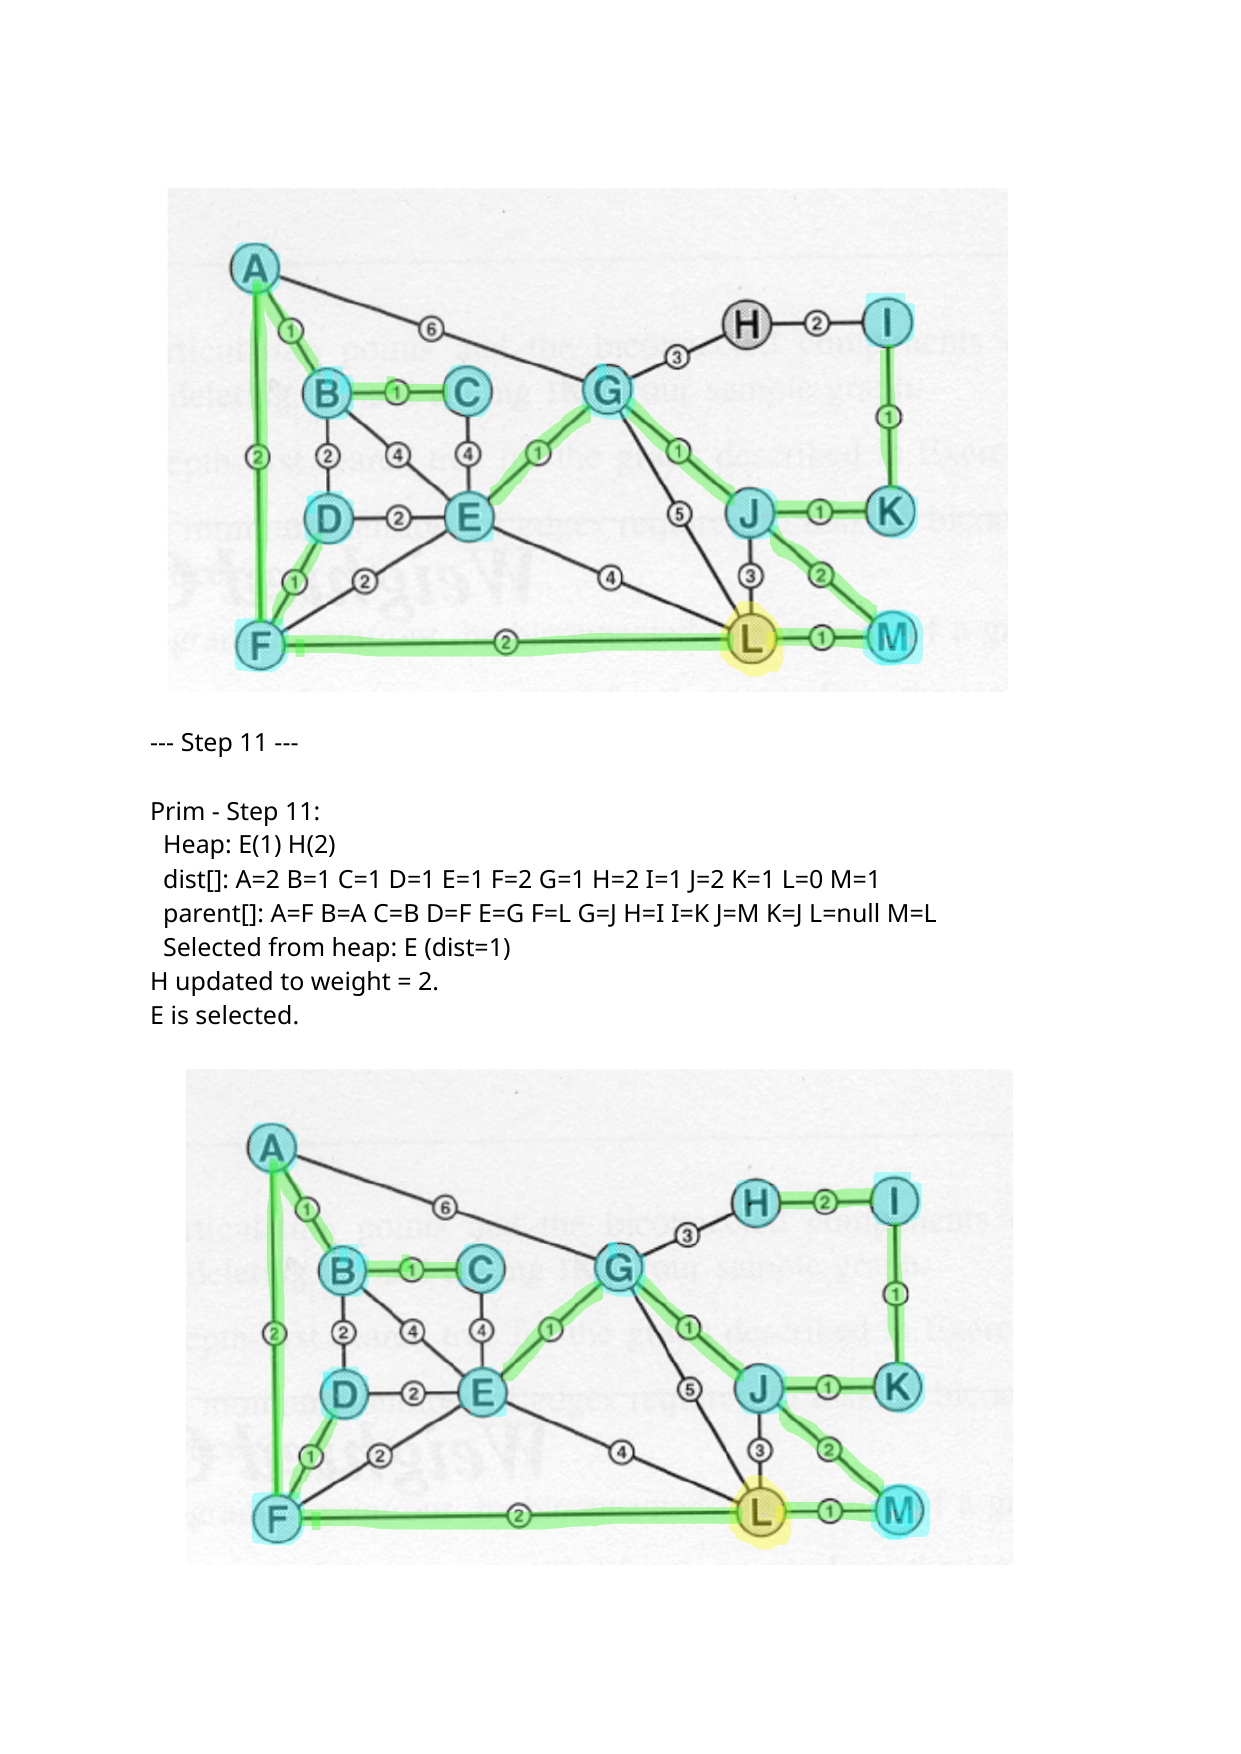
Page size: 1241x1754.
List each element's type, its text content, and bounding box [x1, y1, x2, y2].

picture [150, 1065, 1091, 1600]
text H updated to weight = 2. E is selected. [150, 963, 1090, 1032]
text parent[]: A=F B=A C=B D=F E=G F=L G=J H=I I=K J=M K=J L=null M=L [150, 895, 1090, 929]
picture [150, 184, 1091, 725]
text Heap: E(1) H(2) [150, 827, 1090, 861]
text dist[]: A=2 B=1 C=1 D=1 E=1 F=2 G=1 H=2 I=1 J=2 K=1 L=0 M=1 [150, 861, 1090, 895]
text Prim - Step 11: [150, 793, 1090, 827]
text Selected from heap: E (dist=1) [150, 929, 1090, 963]
text --- Step 11 --- [150, 725, 1090, 759]
